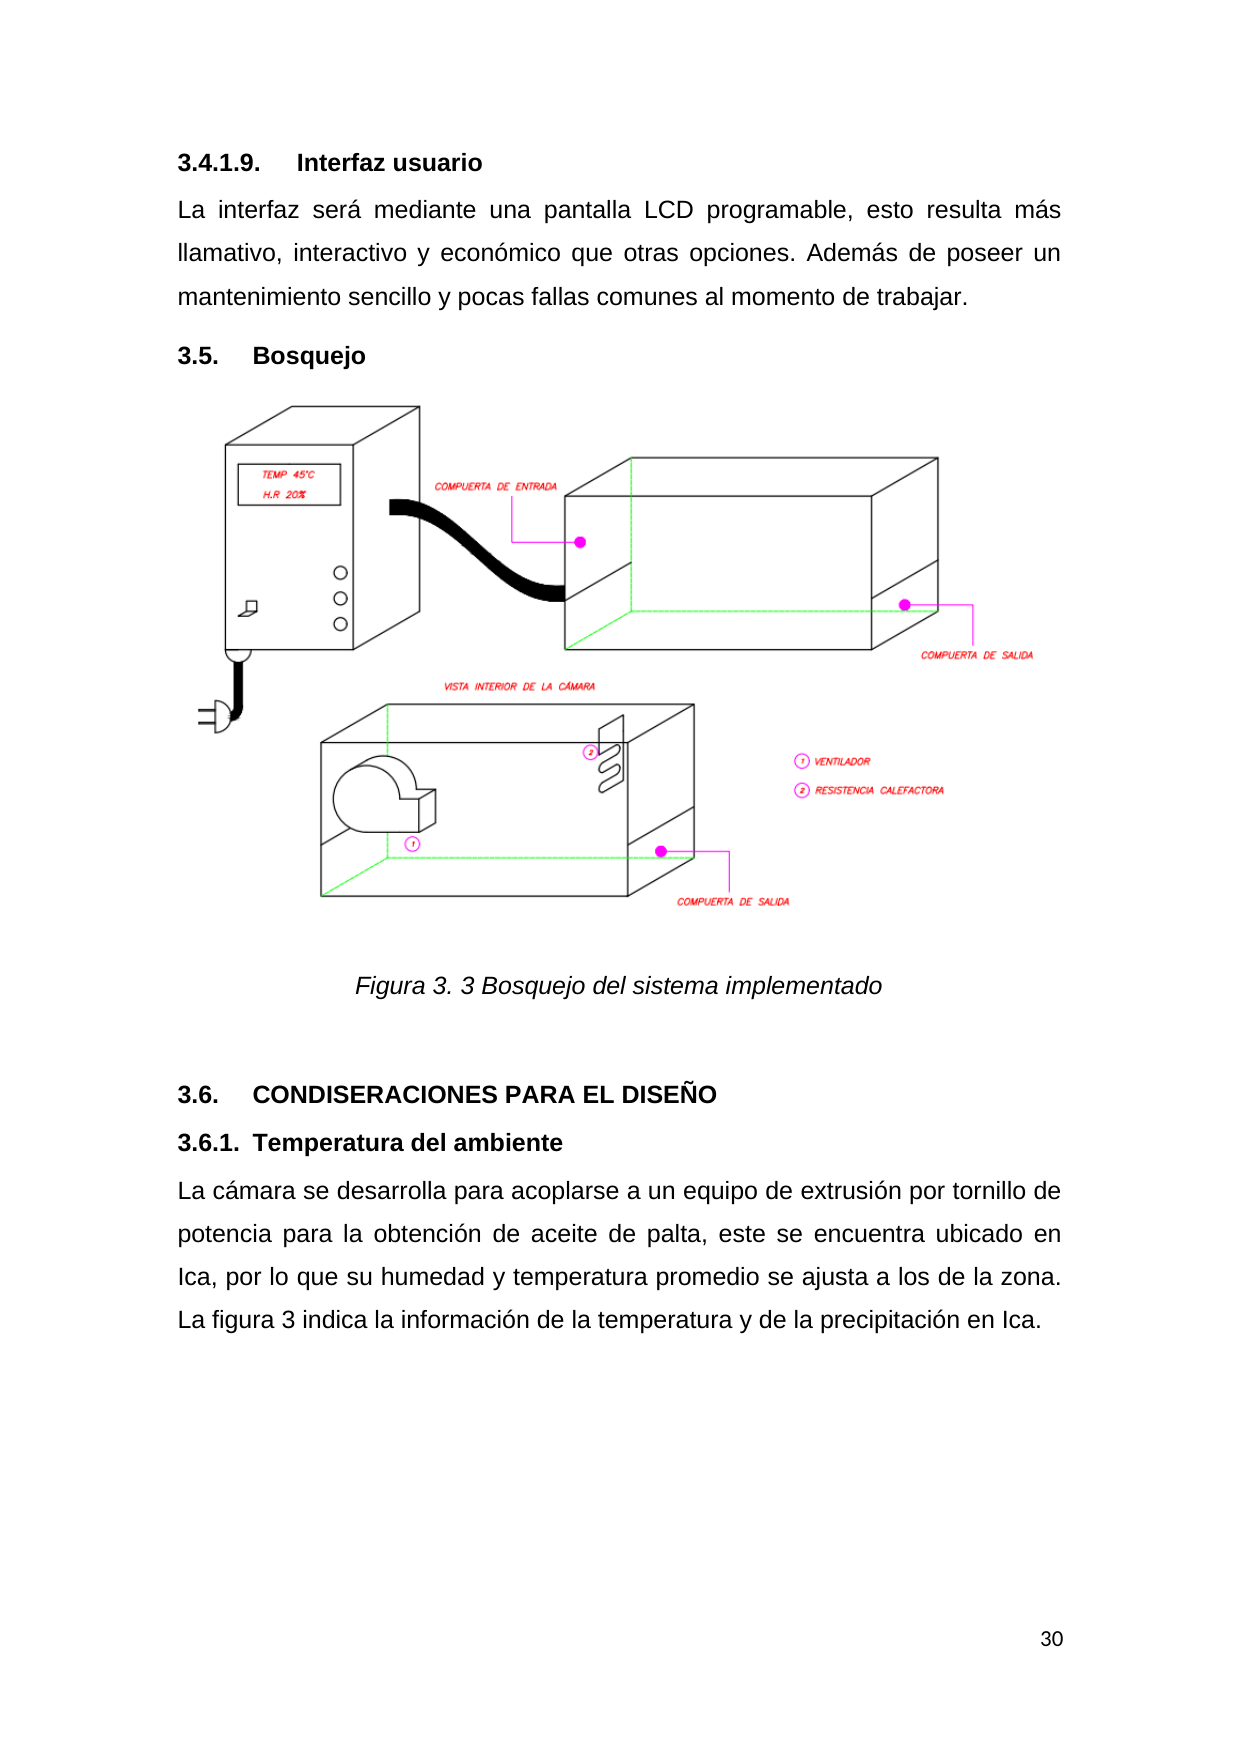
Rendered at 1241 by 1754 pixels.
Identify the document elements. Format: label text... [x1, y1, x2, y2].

subtitle Bosquejo [177, 341, 1063, 370]
text La cámara se desarrolla para acoplarse a un equipo de extrusión por tornillo de potencia para la obtención de aceite de palta, este se encuentra ubicado en Ica, por lo que su humedad y temperatura promedio se ajusta a los de la zona. La figura 3 indica la información de la temperatura y de la precipitación en Ica. [177, 1176, 1063, 1334]
subtitle CONDISERACIONES PARA EL DISEÑO [177, 1080, 1063, 1109]
text Figura 3. 3 Bosquejo del sistema implementado [177, 971, 1063, 999]
subtitle Interfaz usuario [177, 148, 1063, 176]
subtitle Temperatura del ambiente [177, 1128, 1063, 1157]
text La interfaz será mediante una pantalla LCD programable, esto resulta más llamativo, interactivo y económico que otras opciones. Además de poseer un mantenimiento sencillo y pocas fallas comunes al momento de trabajar. [177, 195, 1063, 310]
picture [177, 389, 1063, 941]
